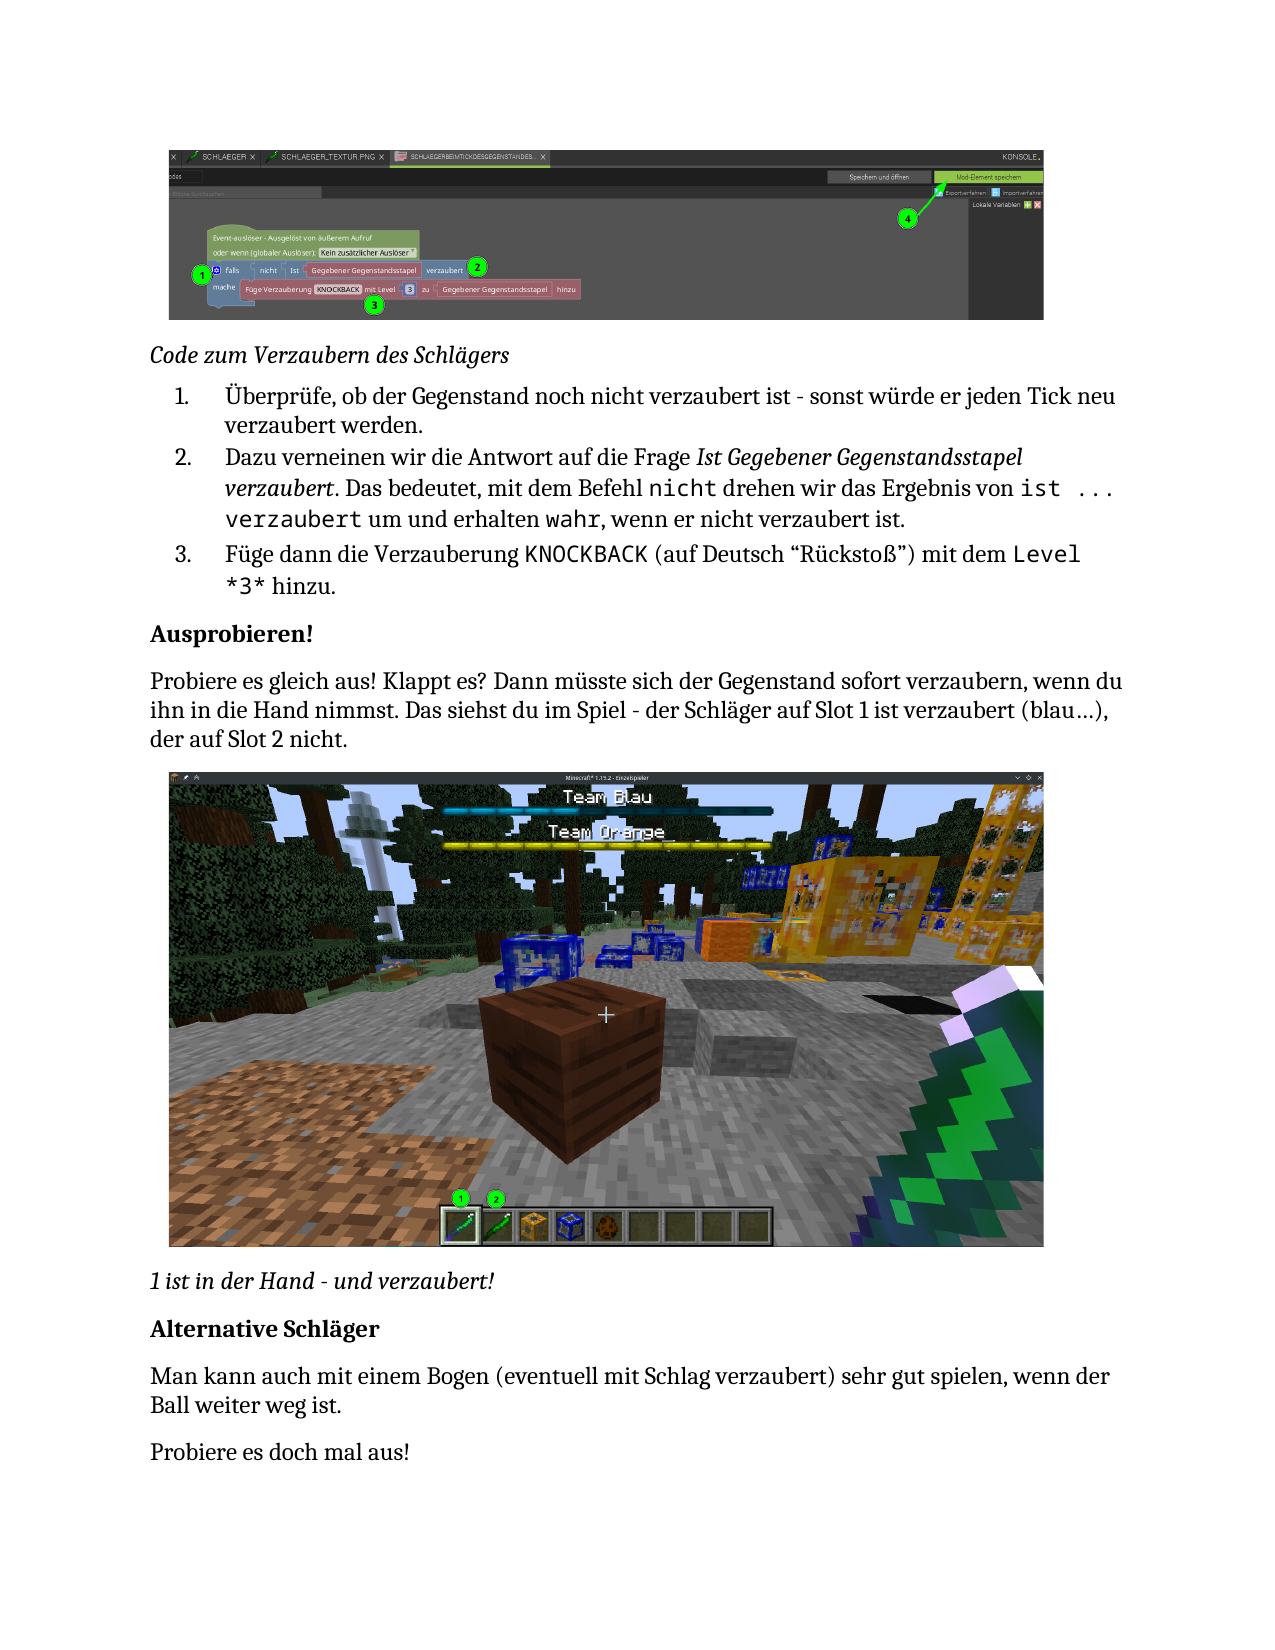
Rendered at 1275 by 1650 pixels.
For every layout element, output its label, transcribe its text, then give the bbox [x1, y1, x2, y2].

text Probiere es doch mal aus! [150, 1438, 1125, 1467]
list Füge dann die Verzauberung KNOCKBACK (auf Deutsch “Rückstoß”) mit dem Level *3* hinzu. [175, 538, 1125, 601]
list Dazu verneinen wir die Antwort auf die Frage Ist Gegebener Gegenstandsstapel verzaubert. Das bedeutet, mit dem Befehl nicht drehen wir das Ergebnis von ist ... verzaubert um und erhalten wahr, wenn er nicht verzaubert ist. [175, 443, 1125, 534]
picture [168, 150, 1044, 320]
text Code zum Verzaubern des Schlägers [150, 341, 1125, 369]
picture [168, 772, 1044, 1247]
text Man kann auch mit einem Bogen (eventuell mit Schlag verzaubert) sehr gut spielen, wenn der Ball weiter weg ist. [150, 1362, 1125, 1419]
text 1 ist in der Hand - und verzaubert! [150, 1267, 1125, 1296]
text Probiere es gleich aus! Klappt es? Dann müsste sich der Gegenstand sofort verzaubern, wenn du ihn in die Hand nimmst. Das siehst du im Spiel - der Schläger auf Slot 1 ist verzaubert (blau…), der auf Slot 2 nicht. [150, 667, 1125, 753]
list Überprüfe, ob der Gegenstand noch nicht verzaubert ist - sonst würde er jeden Tick neu verzaubert werden. [175, 382, 1125, 439]
text Ausprobieren! [150, 619, 1125, 648]
text Alternative Schläger [150, 1314, 1125, 1343]
